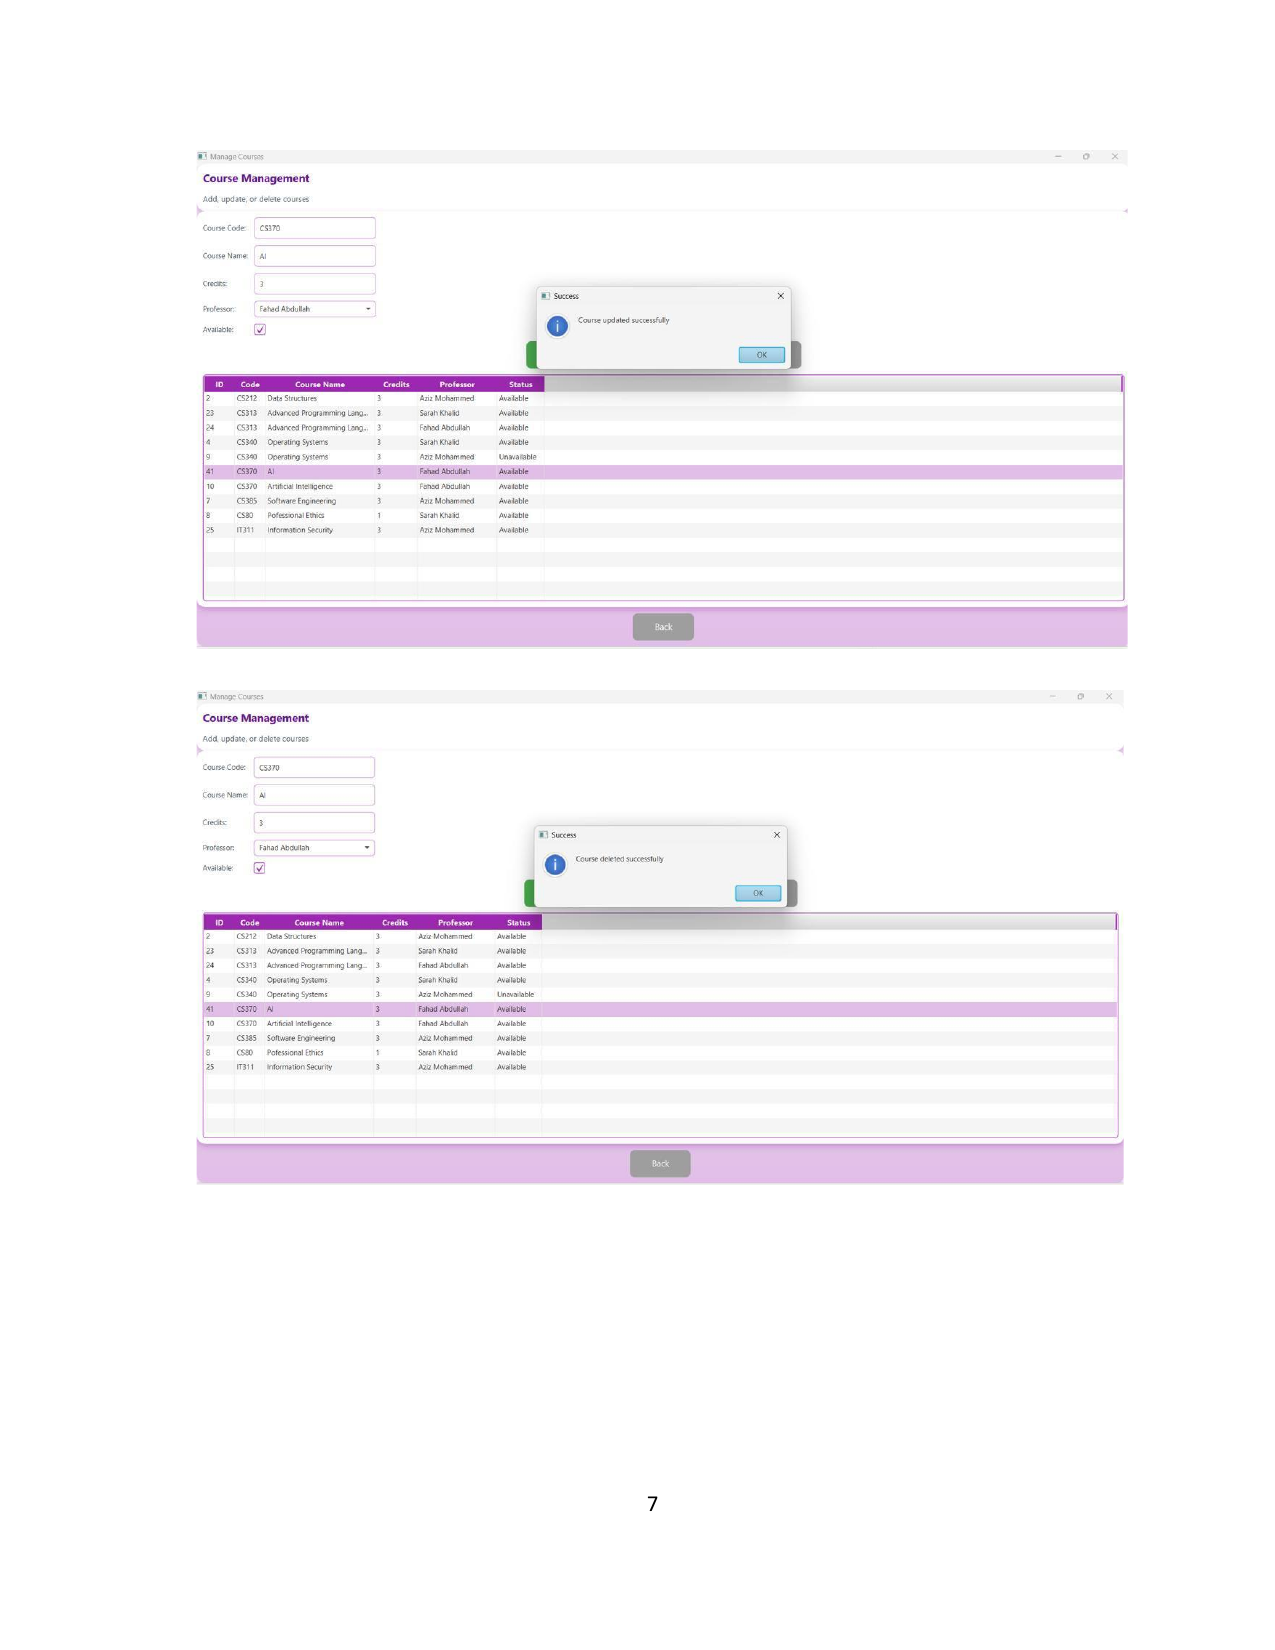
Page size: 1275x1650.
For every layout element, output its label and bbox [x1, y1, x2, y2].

picture [196, 690, 1124, 1185]
picture [196, 150, 1128, 649]
